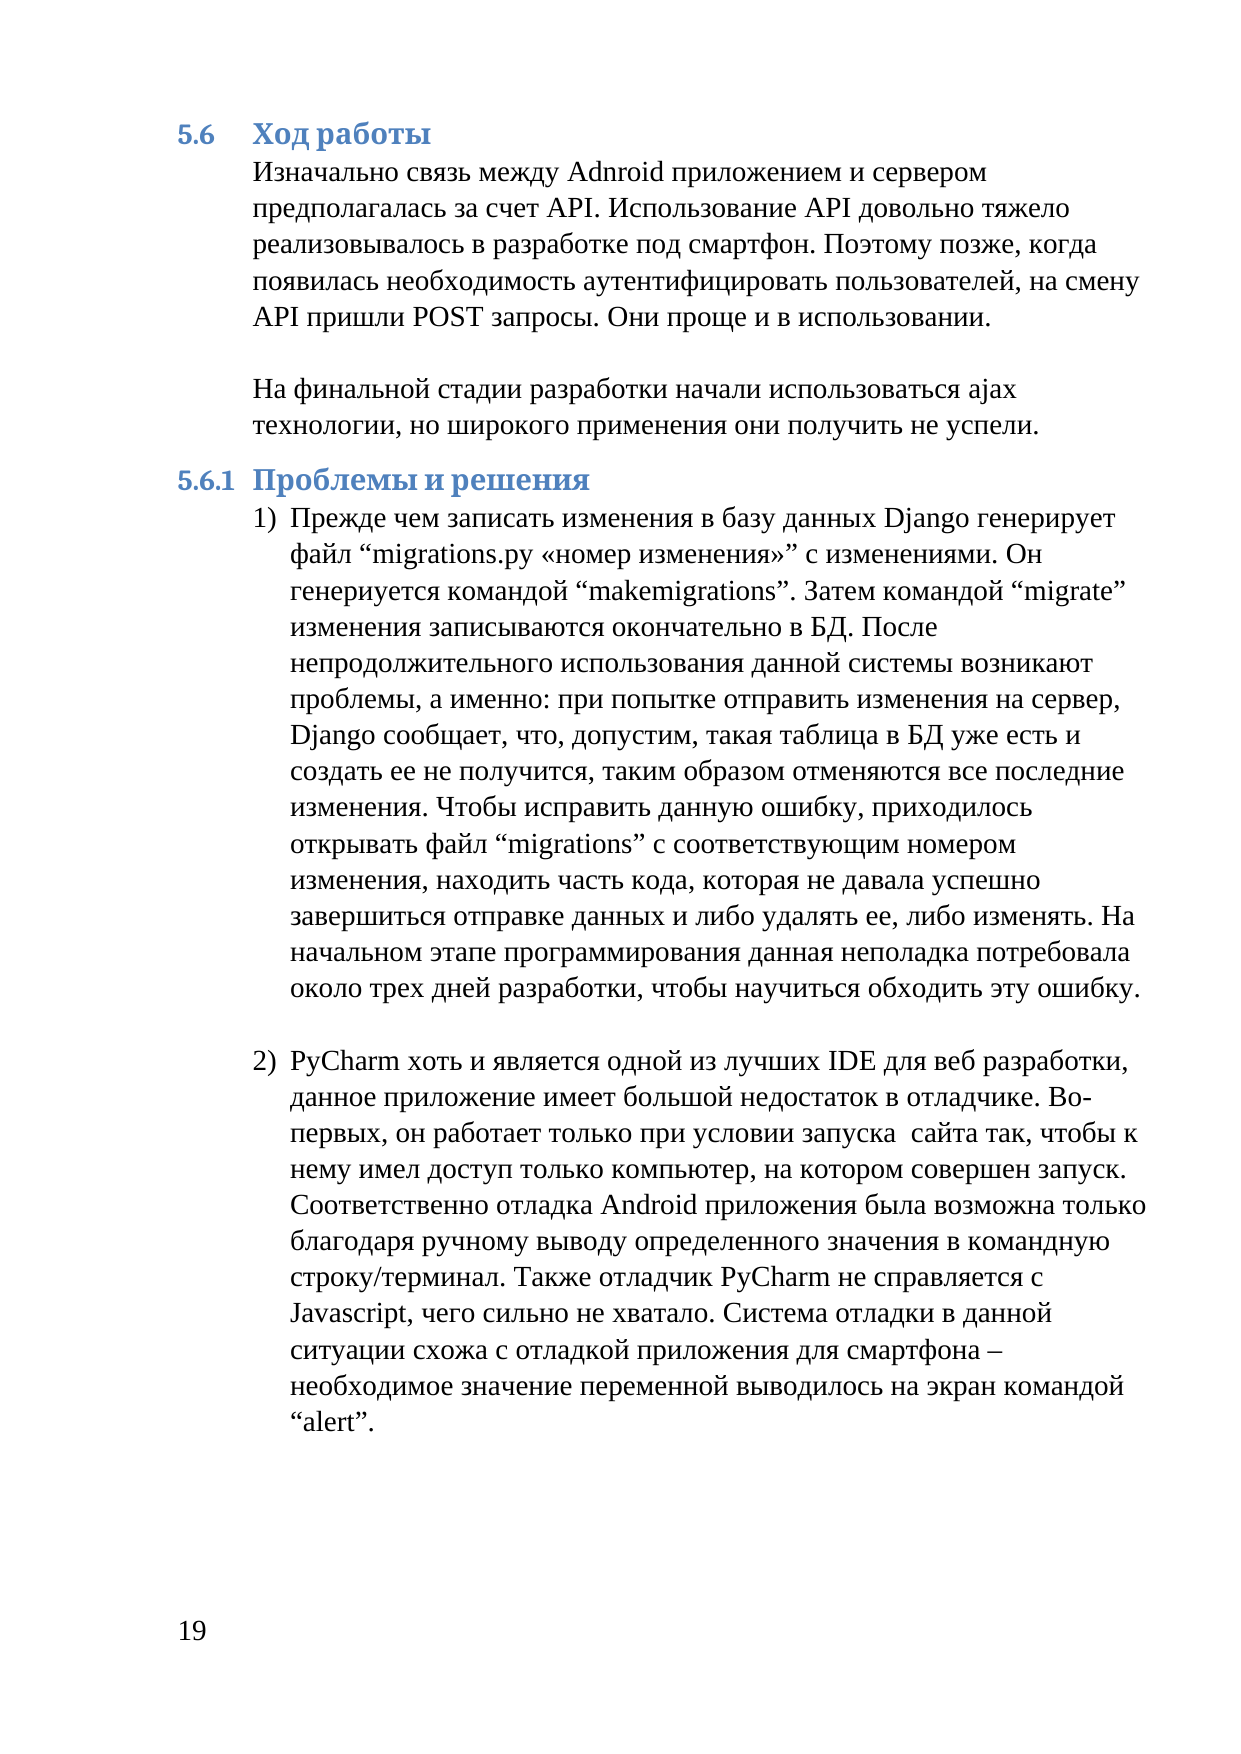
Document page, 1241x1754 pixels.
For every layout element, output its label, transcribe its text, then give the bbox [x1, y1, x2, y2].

list PyCharm хоть и является одной из лучших IDE для веб разработки, данное приложение имеет большой недостаток в отладчике. Во-первых, он работает только при условии запуска сайта так, чтобы к нему имел доступ только компьютер, на котором совершен запуск. Соответственно отладка Android приложения была возможна только благодаря ручному выводу определенного значения в командную строку/терминал. Также отладчик PyCharm не справляется с Javascript, чего сильно не хватало. Система отладки в данной ситуации схожа с отладкой приложения для смартфона – необходимое значение переменной выводилось на экран командой “alert”. [252, 1043, 1152, 1438]
list На финальной стадии разработки начали использоваться ajax технологии, но широкого применения они получить не успели. [252, 371, 1152, 441]
list Изначально связь между Adnroid приложением и сервером предполагалась за счет API. Использование API довольно тяжело реализовывалось в разработке под смартфон. Поэтому позже, когда появилась необходимость аутентифицировать пользователей, на смену API пришли POST запросы. Они проще и в использовании. [252, 154, 1152, 332]
subtitle Проблемы и решения [177, 464, 1152, 498]
list Прежде чем записать изменения в базу данных Django генерирует файл “migrations.py «номер изменения»” с изменениями. Он генериуется командой “makemigrations”. Затем командой “migrate” изменения записываются окончательно в БД. После непродолжительного использования данной системы возникают проблемы, а именно: при попытке отправить изменения на сервер, Django сообщает, что, допустим, такая таблица в БД уже есть и создать ее не получится, таким образом отменяются все последние изменения. Чтобы исправить данную ошибку, приходилось открывать файл “migrations” с соответствующим номером изменения, находить часть кода, которая не давала успешно завершиться отправке данных и либо удалять ее, либо изменять. На начальном этапе программирования данная неполадка потребовала около трех дней разработки, чтобы научиться обходить эту ошибку. [252, 500, 1152, 1004]
subtitle Ход работы [177, 118, 1152, 152]
